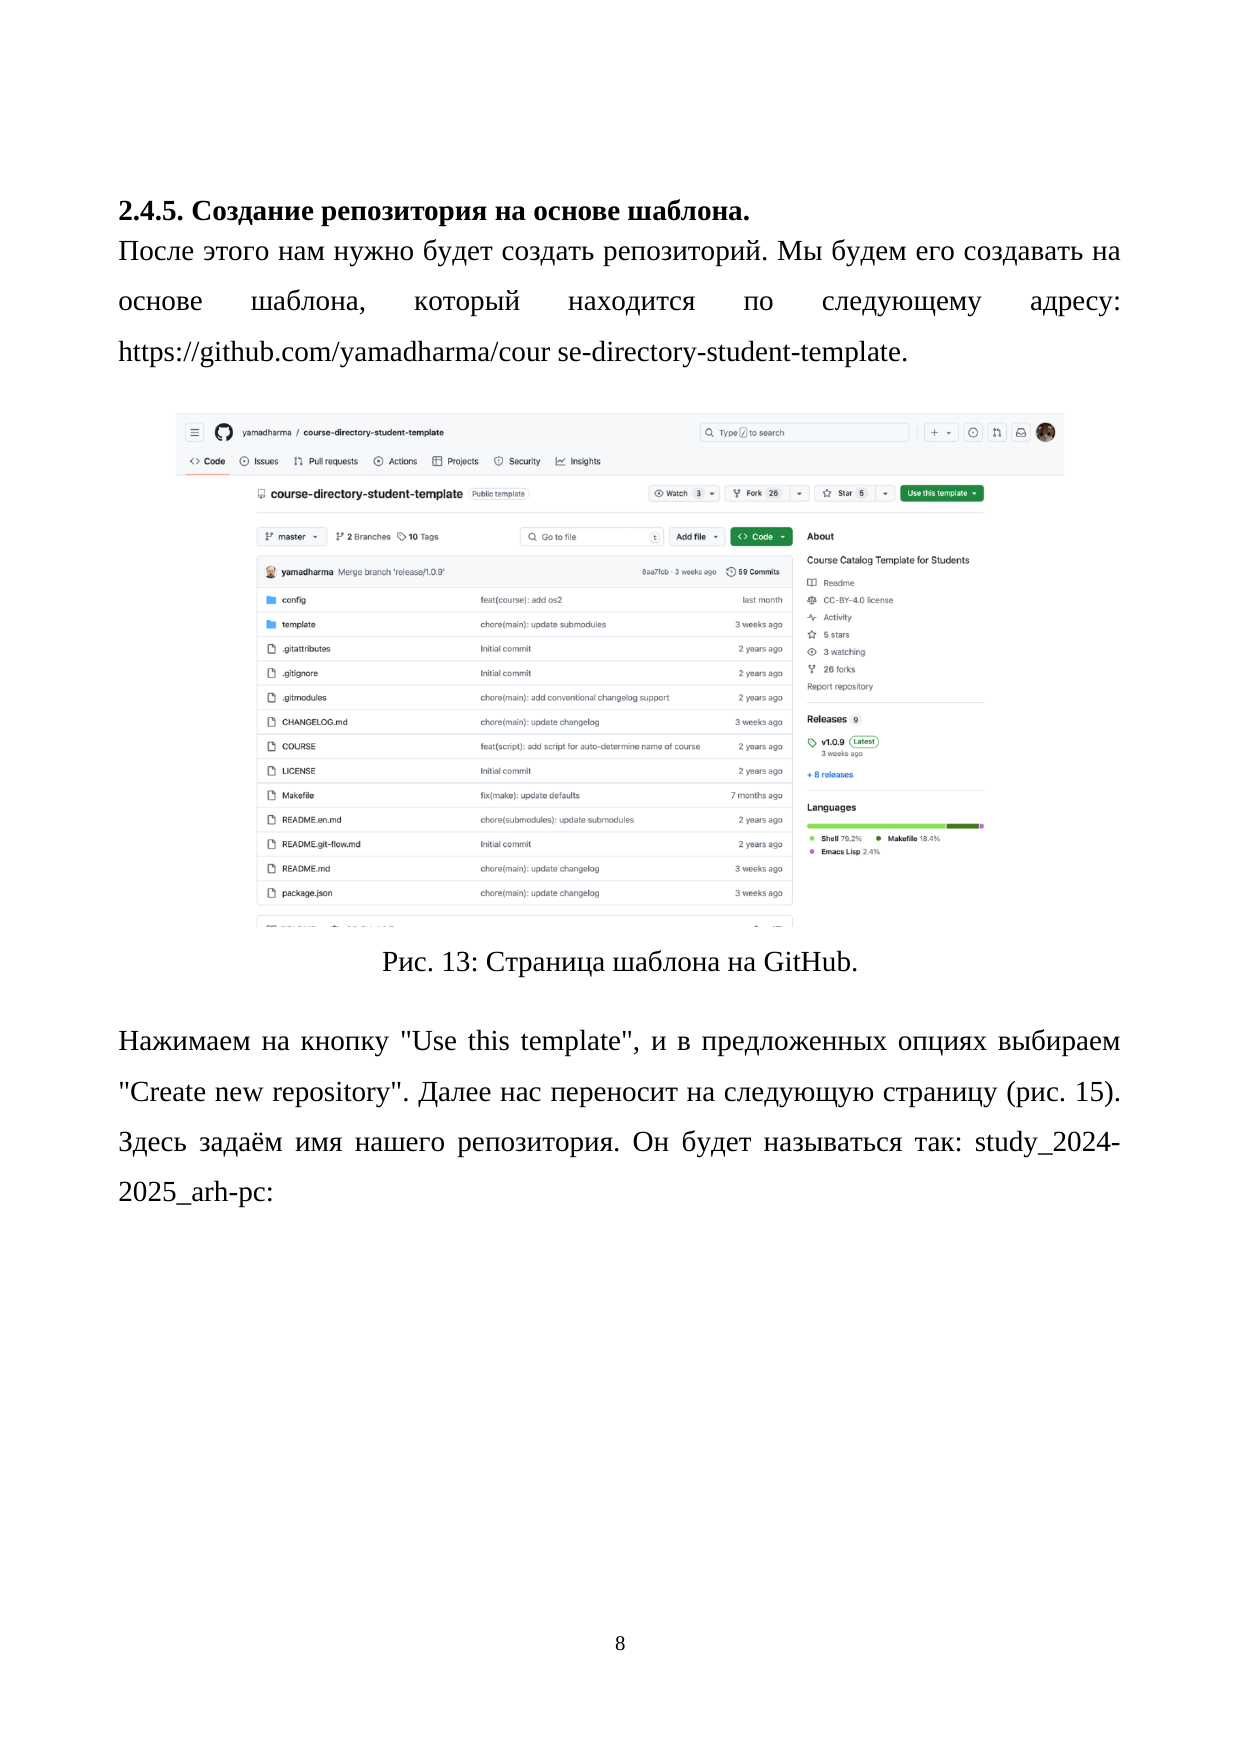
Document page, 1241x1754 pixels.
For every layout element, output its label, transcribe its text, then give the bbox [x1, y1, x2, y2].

subtitle 2.4.5. Создание репозитория на основе шаблона. [118, 193, 1122, 227]
picture [175, 413, 1065, 927]
text Нажимаем на кнопку "Use this template", и в предложенных опциях выбираем "Create new repository". Далее нас переносит на следующую страницу (рис. 15). Здесь задаём имя нашего репозитория. Он будет называться так: study_2024-2025_arh-pc: [118, 1023, 1122, 1208]
text После этого нам нужно будет создать репозиторий. Мы будем его создавать на основе шаблона, который находится по следующему адресу: https://github.com/yamadharma/cour se-directory-student-template. [118, 233, 1122, 367]
